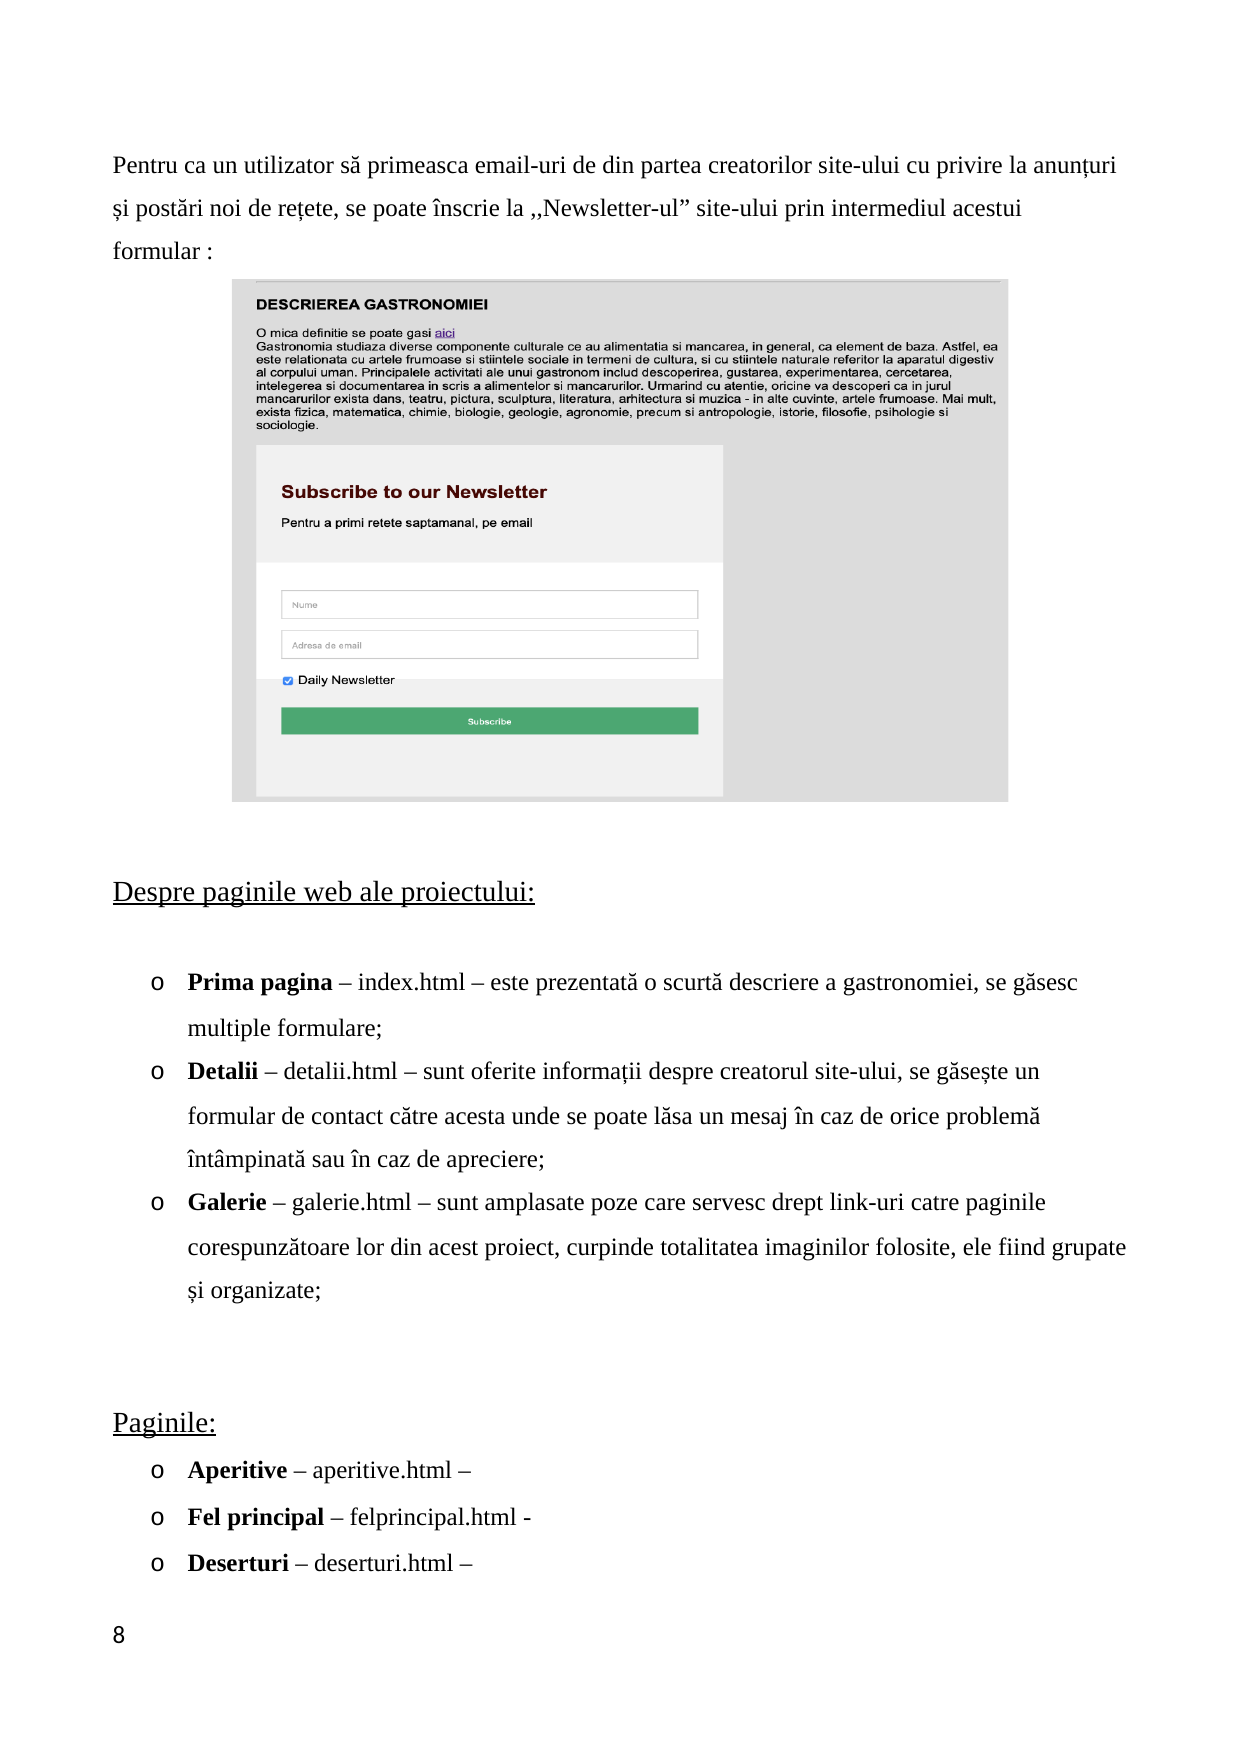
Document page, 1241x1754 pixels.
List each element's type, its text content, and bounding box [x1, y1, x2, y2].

list Deserturi – deserturi.html – [150, 1548, 1128, 1579]
text Paginile: [112, 1405, 1128, 1438]
text Pentru ca un utilizator să primeasca email-uri de din partea creatorilor site-ului cu privire la anunțuri și postări noi de rețete, se poate înscrie la ,,Newsletter-ul” site-ului prin intermediul acestui formular : [112, 150, 1128, 265]
text Despre paginile web ale proiectului: [112, 874, 1128, 908]
list Aperitive – aperitive.html – [150, 1455, 1128, 1486]
list Detalii – detalii.html – sunt oferite informații despre creatorul site-ului, se găsește un formular de contact către acesta unde se poate lăsa un mesaj în caz de orice problemă întâmpinată sau în caz de apreciere; [150, 1056, 1128, 1173]
list Prima pagina – index.html – este prezentată o scurtă descriere a gastronomiei, se găsesc multiple formulare; [150, 967, 1128, 1041]
list Fel principal – felprincipal.html - [150, 1502, 1128, 1532]
picture [231, 279, 1009, 802]
list Galerie – galerie.html – sunt amplasate poze care servesc drept link-uri catre paginile corespunzătoare lor din acest proiect, curpinde totalitatea imaginilor folosite, ele fiind grupate și organizate; [150, 1187, 1128, 1304]
